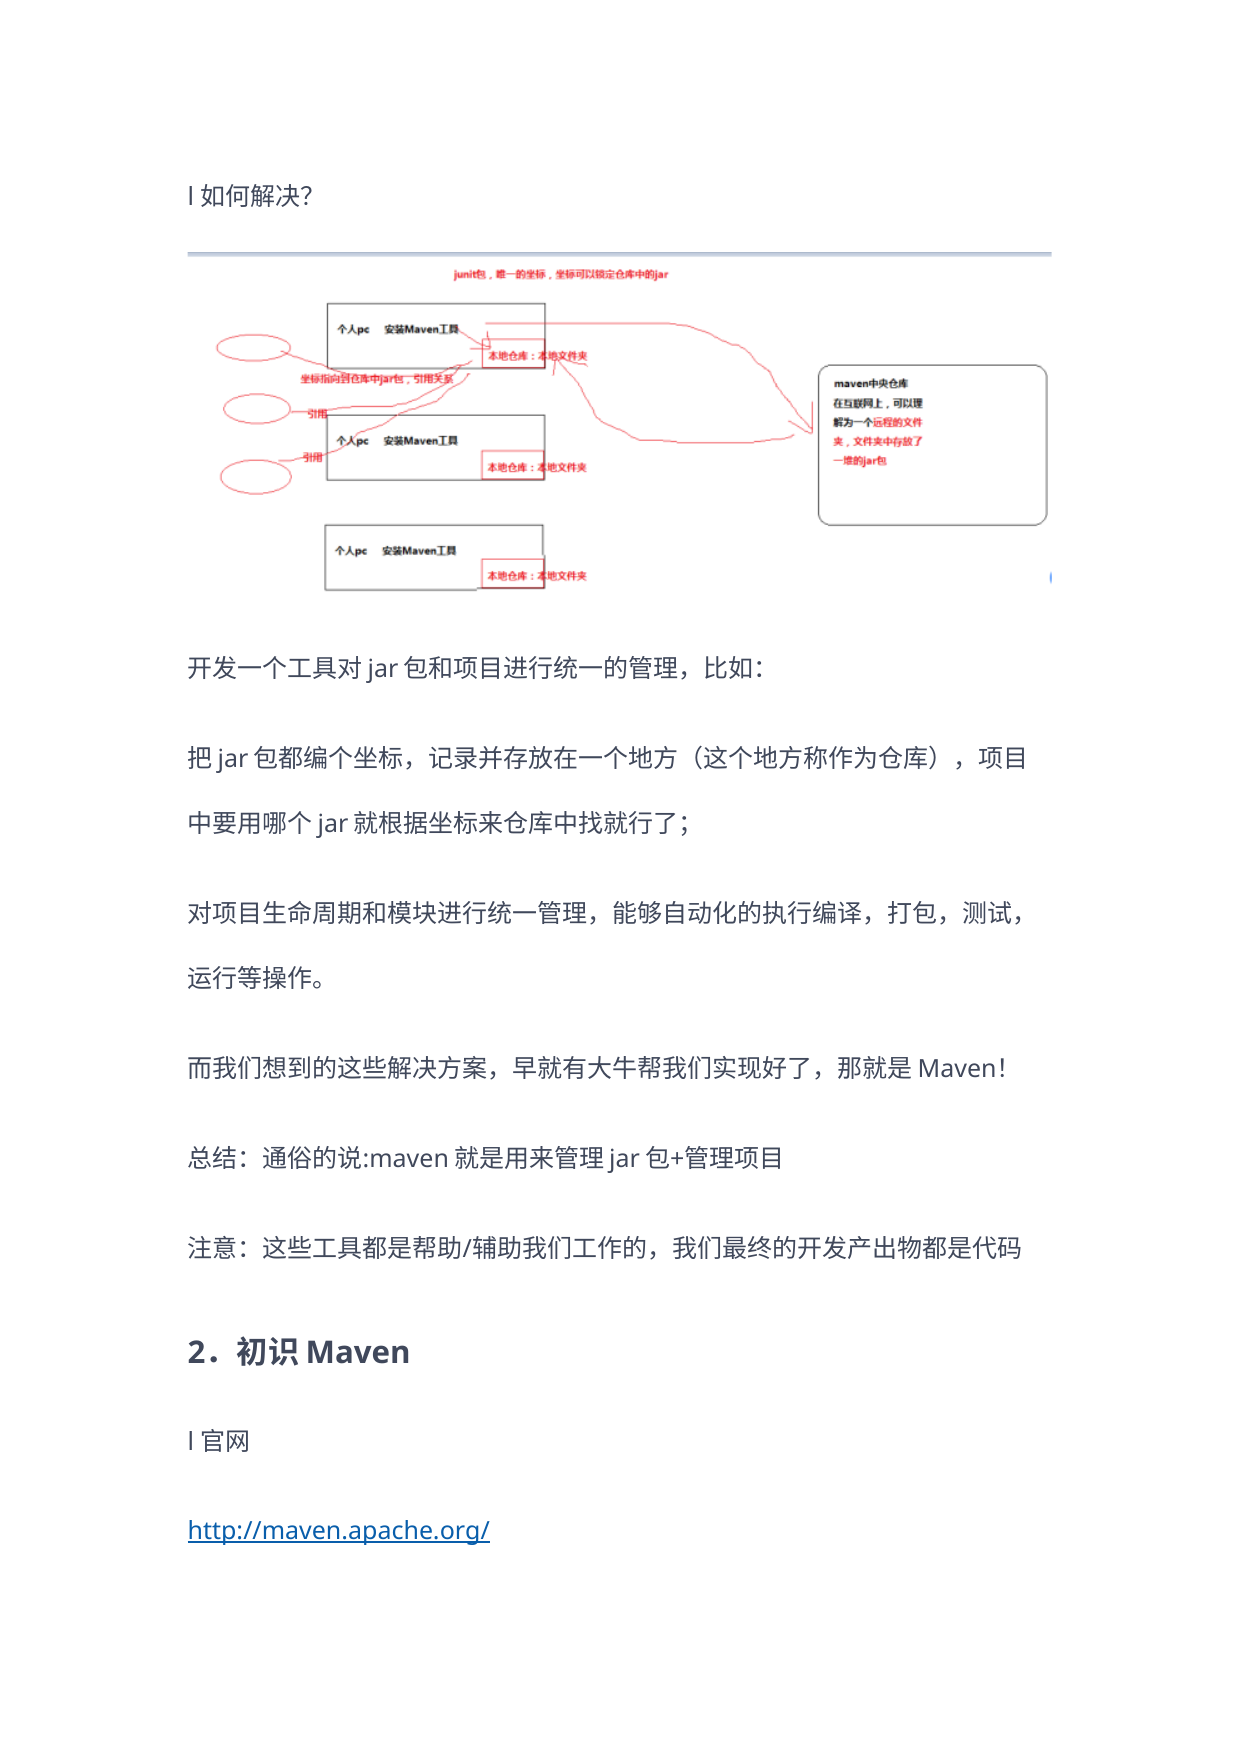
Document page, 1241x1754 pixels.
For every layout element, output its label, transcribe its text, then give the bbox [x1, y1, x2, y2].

text l 官网 [187, 1407, 1053, 1472]
text http://maven.apache.org/ [187, 1497, 1053, 1562]
picture [187, 252, 1053, 610]
text 开发一个工具对jar包和项目进行统一的管理，比如： [187, 634, 1053, 699]
text 把jar包都编个坐标，记录并存放在一个地方（这个地方称作为仓库），项目中要用哪个jar就根据坐标来仓库中找就行了； [187, 724, 1053, 854]
text 总结：通俗的说:maven就是用来管理jar包+管理项目 [187, 1124, 1053, 1189]
text 注意：这些工具都是帮助/辅助我们工作的，我们最终的开发产出物都是代码 [187, 1214, 1053, 1279]
text 2．初识Maven [187, 1317, 1053, 1382]
text 对项目生命周期和模块进行统一管理，能够自动化的执行编译，打包，测试，运行等操作。 [187, 879, 1053, 1009]
text l 如何解决？ [187, 162, 1053, 227]
text 而我们想到的这些解决方案，早就有大牛帮我们实现好了，那就是Maven！ [187, 1034, 1053, 1099]
